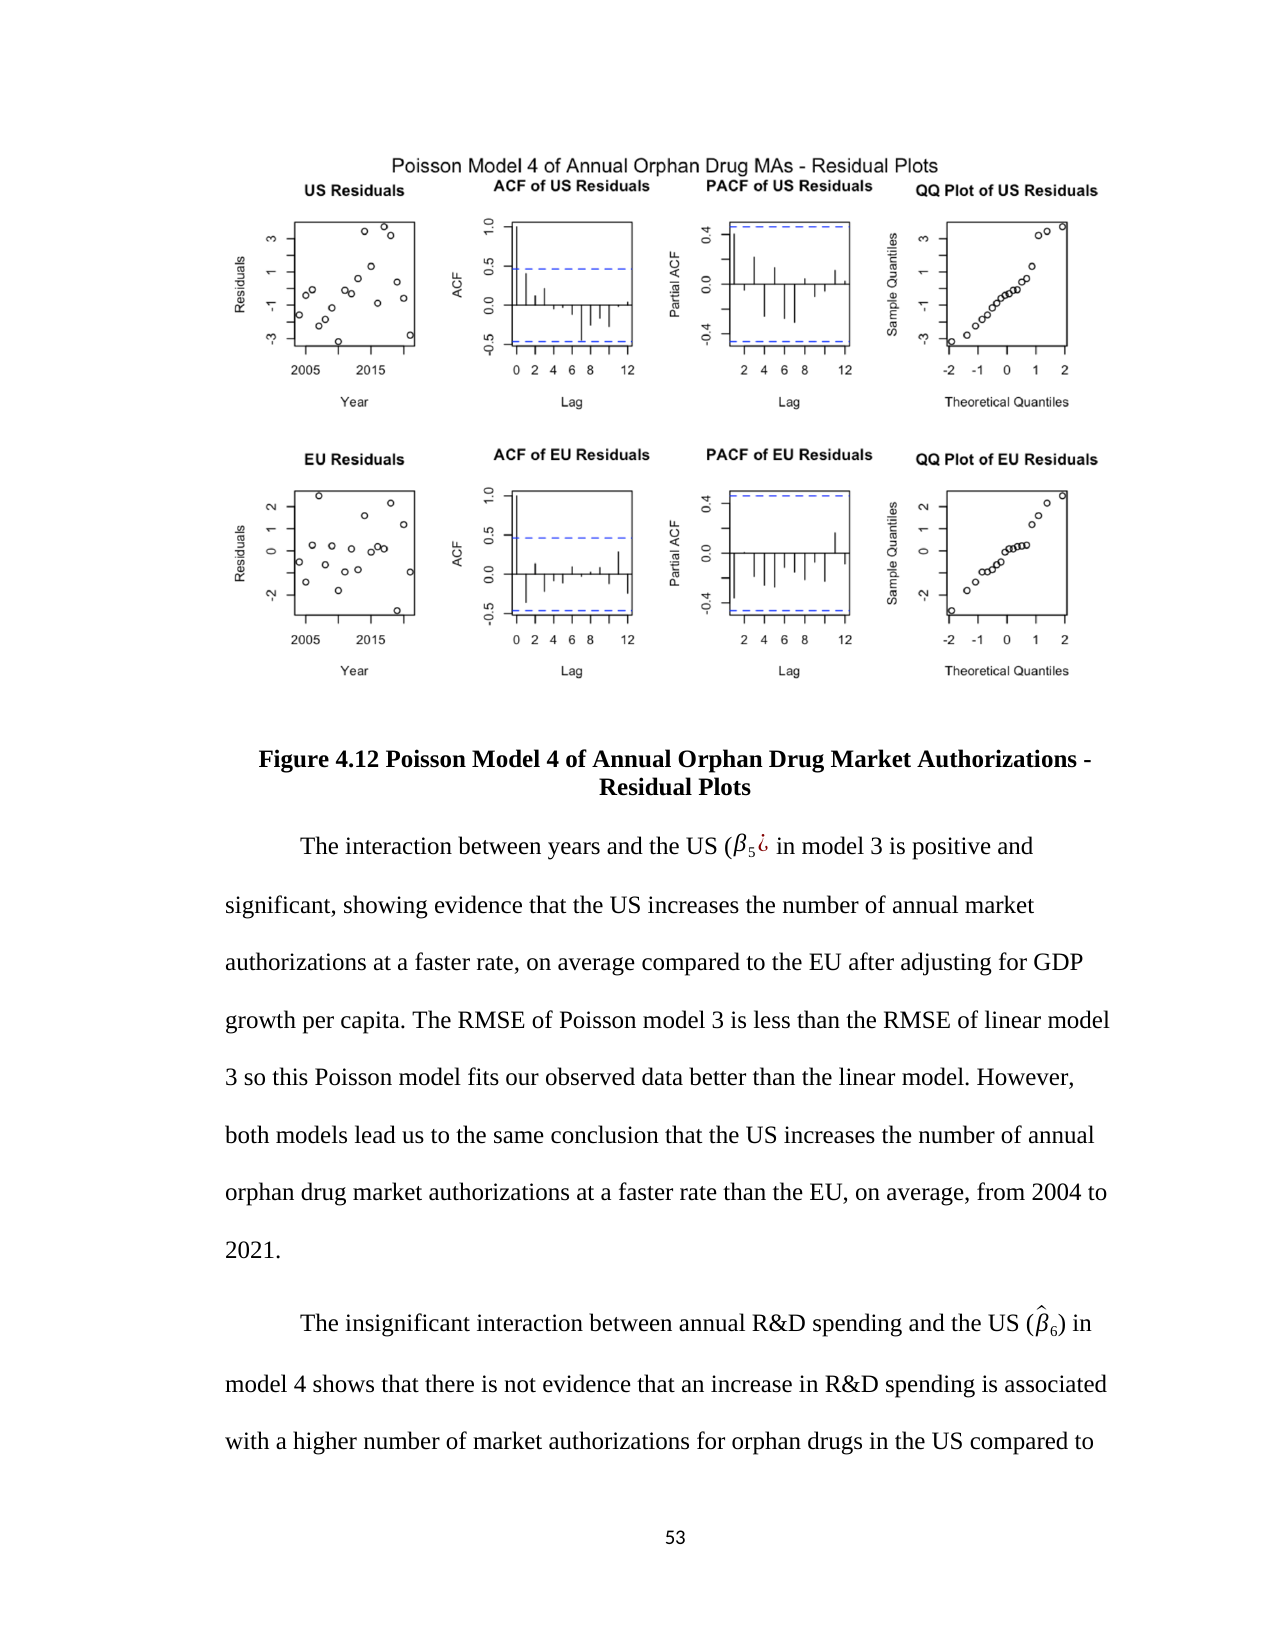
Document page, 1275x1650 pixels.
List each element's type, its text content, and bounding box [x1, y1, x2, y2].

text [225, 1305, 1125, 1455]
text The interaction between years and the US ( in model 3 is positive and significant, showing evidence that the US increases the number of annual market authorizations at a faster rate, on average compared to the EU after adjusting for GDP growth per capita. The RMSE of Poisson model 3 is less than the RMSE of linear model 3 so this Poisson model fits our observed data better than the linear model. However, both models lead us to the same conclusion that the US increases the number of annual orphan drug market authorizations at a faster rate than the EU, on average, from 2004 to 2021. [225, 830, 1125, 1264]
text Figure 4.12 Poisson Model 4 of Annual Orphan Drug Market Authorizations - Residual Plots [225, 744, 1125, 801]
picture [225, 150, 1125, 706]
